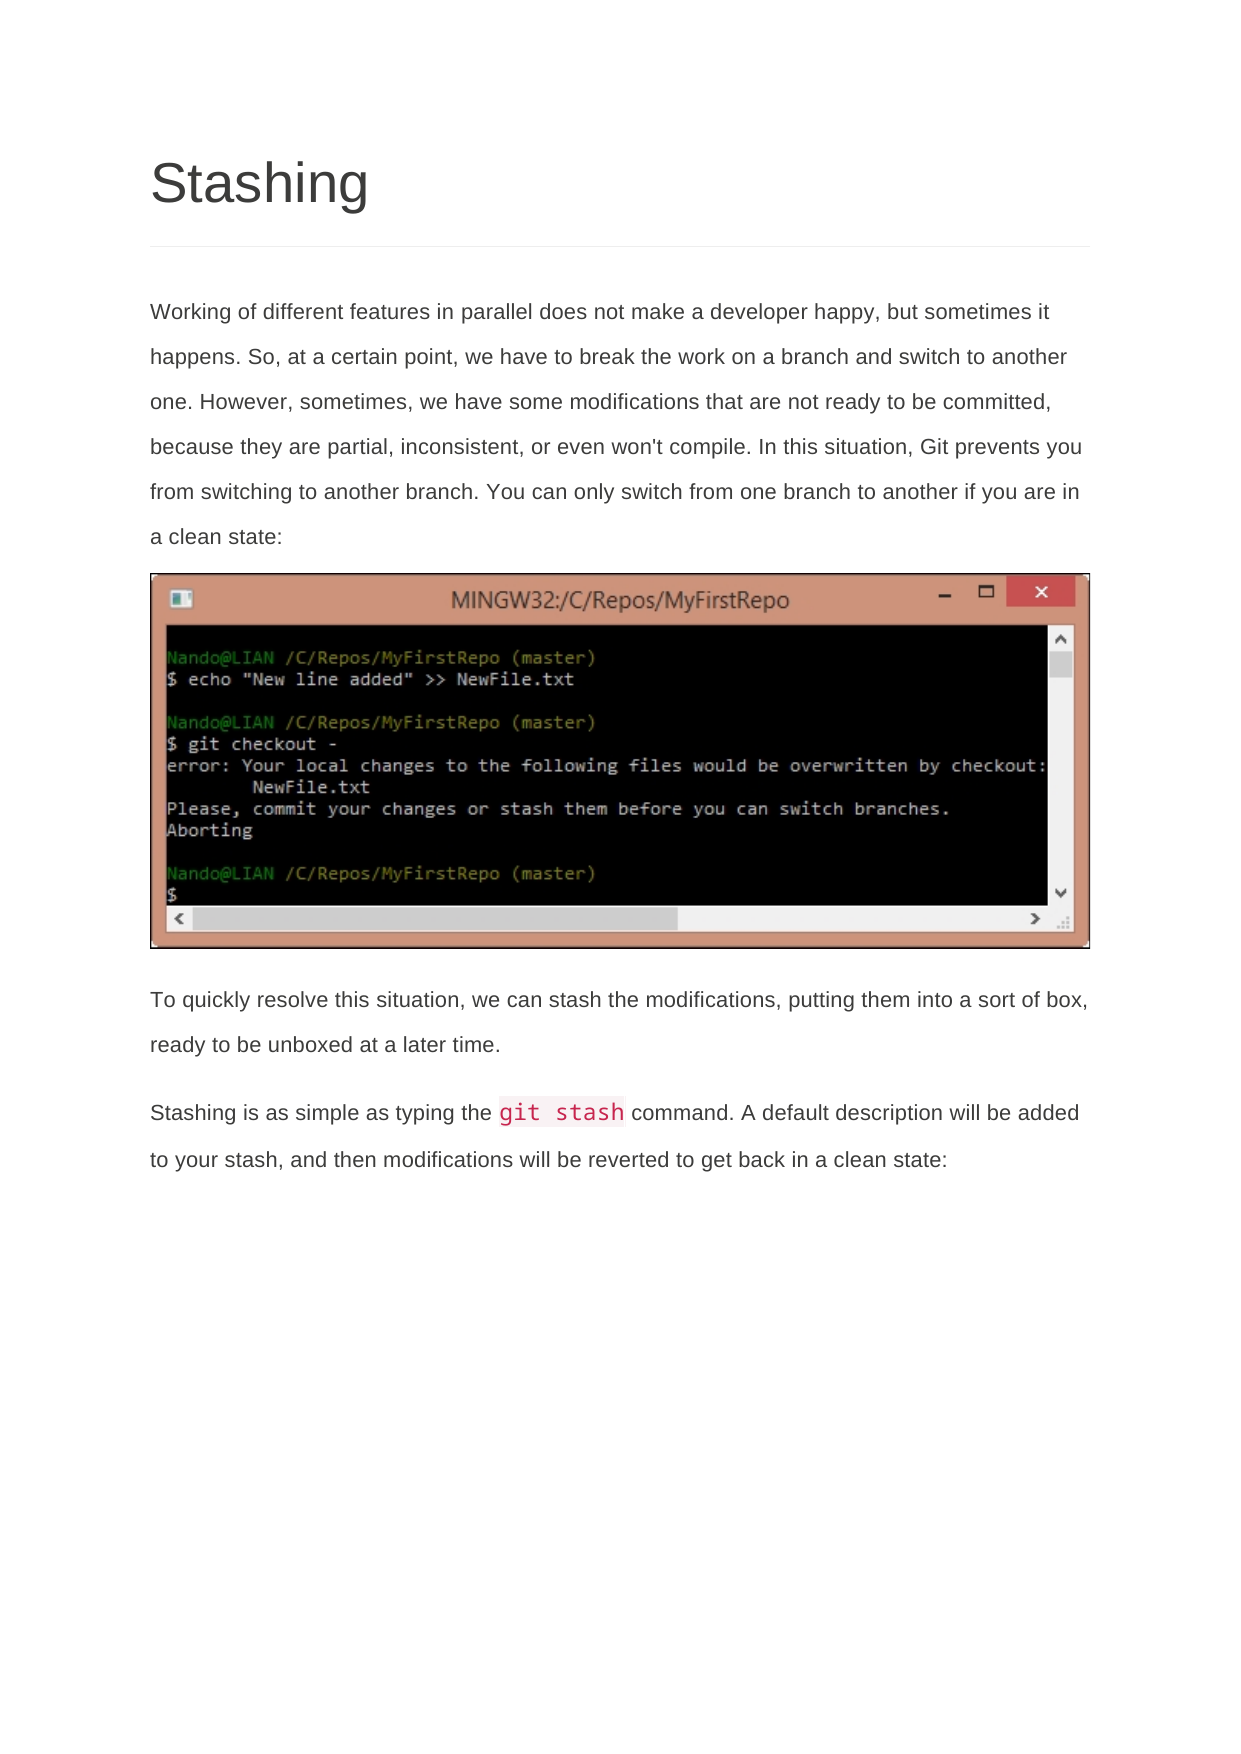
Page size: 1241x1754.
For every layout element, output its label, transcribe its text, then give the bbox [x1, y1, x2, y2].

text Working of different features in parallel does not make a developer happy, but sometimes it happens. So, at a certain point, we have to break the work on a branch and switch to another one. However, sometimes, we have some modifications that are not ready to be committed, because they are partial, inconsistent, or even won't compile. In this situation, Git prevents you from switching to another branch. You can only switch from one branch to another if you are in a clean state: [150, 279, 1090, 549]
text Stashing is as simple as typing the git stash command. A default description will be added to your stash, and then modifications will be reverted to get back in a clean state: [150, 1082, 1090, 1172]
picture [150, 573, 1091, 949]
subtitle Stashing [150, 150, 1090, 246]
text To quickly resolve this situation, we can stash the modifications, putting them into a sort of box, ready to be unboxed at a later time. [150, 967, 1090, 1057]
